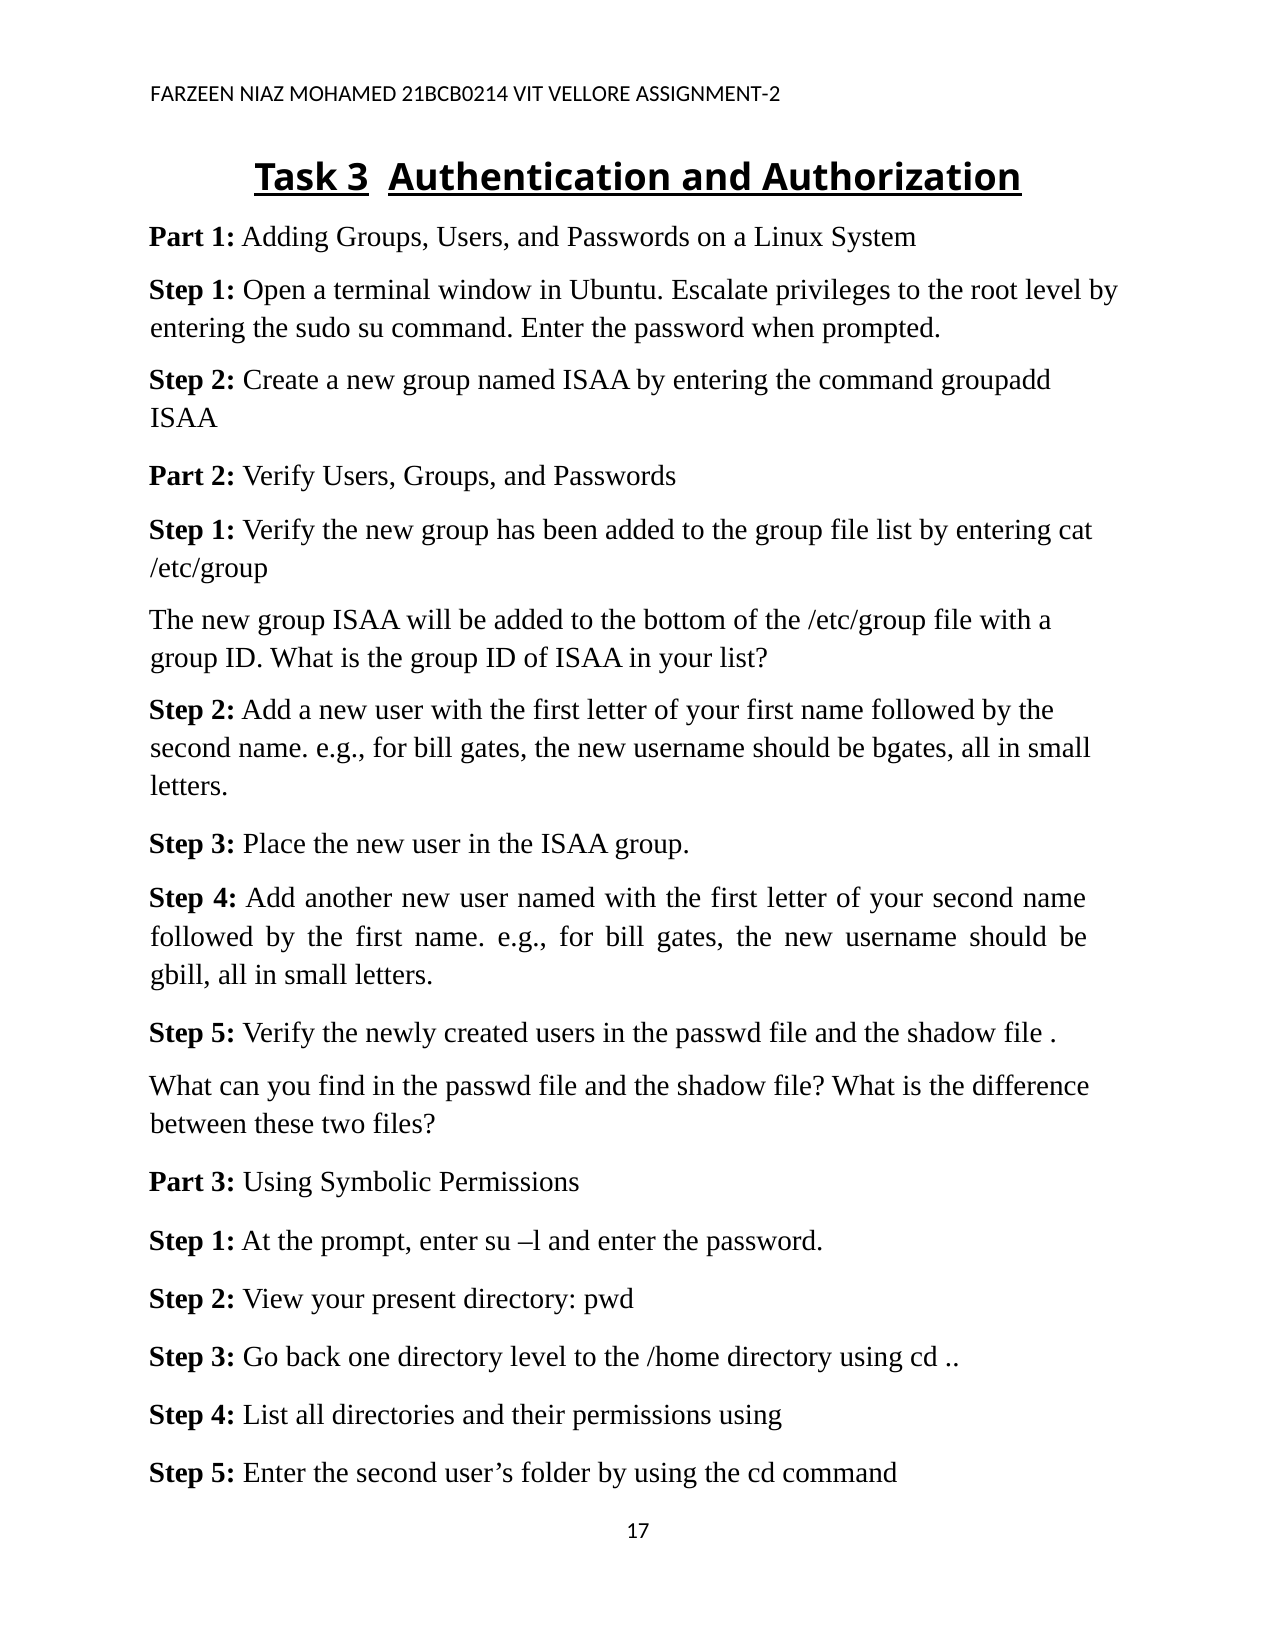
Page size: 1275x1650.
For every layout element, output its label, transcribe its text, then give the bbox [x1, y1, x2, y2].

text Step 2: Create a new group named ISAA by entering the command groupadd ISAA [149, 362, 1123, 433]
text Step 4: List all directories and their permissions using [149, 1397, 1123, 1431]
text Step 1: Open a terminal window in Ubuntu. Escalate privileges to the root level by entering the sudo su command. Enter the password when prompted. [149, 272, 1123, 343]
text Step 1: At the prompt, enter su –l and enter the password. [149, 1223, 1123, 1256]
text Step 2: Add a new user with the first letter of your first name followed by the second name. e.g., for bill gates, the new username should be bgates, all in small letters. [149, 692, 1123, 801]
text Step 4: Add another new user named with the first letter of your second name followed by the first name. e.g., for bill gates, the new username should be gbill, all in small letters. [149, 880, 1088, 991]
text Part 3: Using Symbolic Permissions [149, 1164, 1123, 1198]
text Step 5: Verify the newly created users in the passwd file and the shadow file . [149, 1016, 1123, 1049]
text Step 3: Go back one directory level to the /home directory using cd .. [149, 1339, 1123, 1372]
text Step 3: Place the new user in the ISAA group. [149, 826, 1123, 859]
text Part 1: Adding Groups, Users, and Passwords on a Linux System [149, 219, 1123, 252]
text The new group ISAA will be added to the bottom of the /etc/group file with a group ID. What is the group ID of ISAA in your list? [149, 602, 1123, 673]
text Part 2: Verify Users, Groups, and Passwords [149, 458, 1123, 491]
text Step 5: Enter the second user’s folder by using the cd command [149, 1455, 1123, 1489]
text Step 1: Verify the new group has been added to the group file list by entering cat /etc/group [149, 512, 1123, 583]
subtitle Task 3 Authentication and Authorization [151, 150, 1124, 201]
text What can you find in the passwd file and the shadow file? What is the difference between these two files? [149, 1068, 1123, 1140]
text Step 2: View your present directory: pwd [149, 1281, 1123, 1314]
